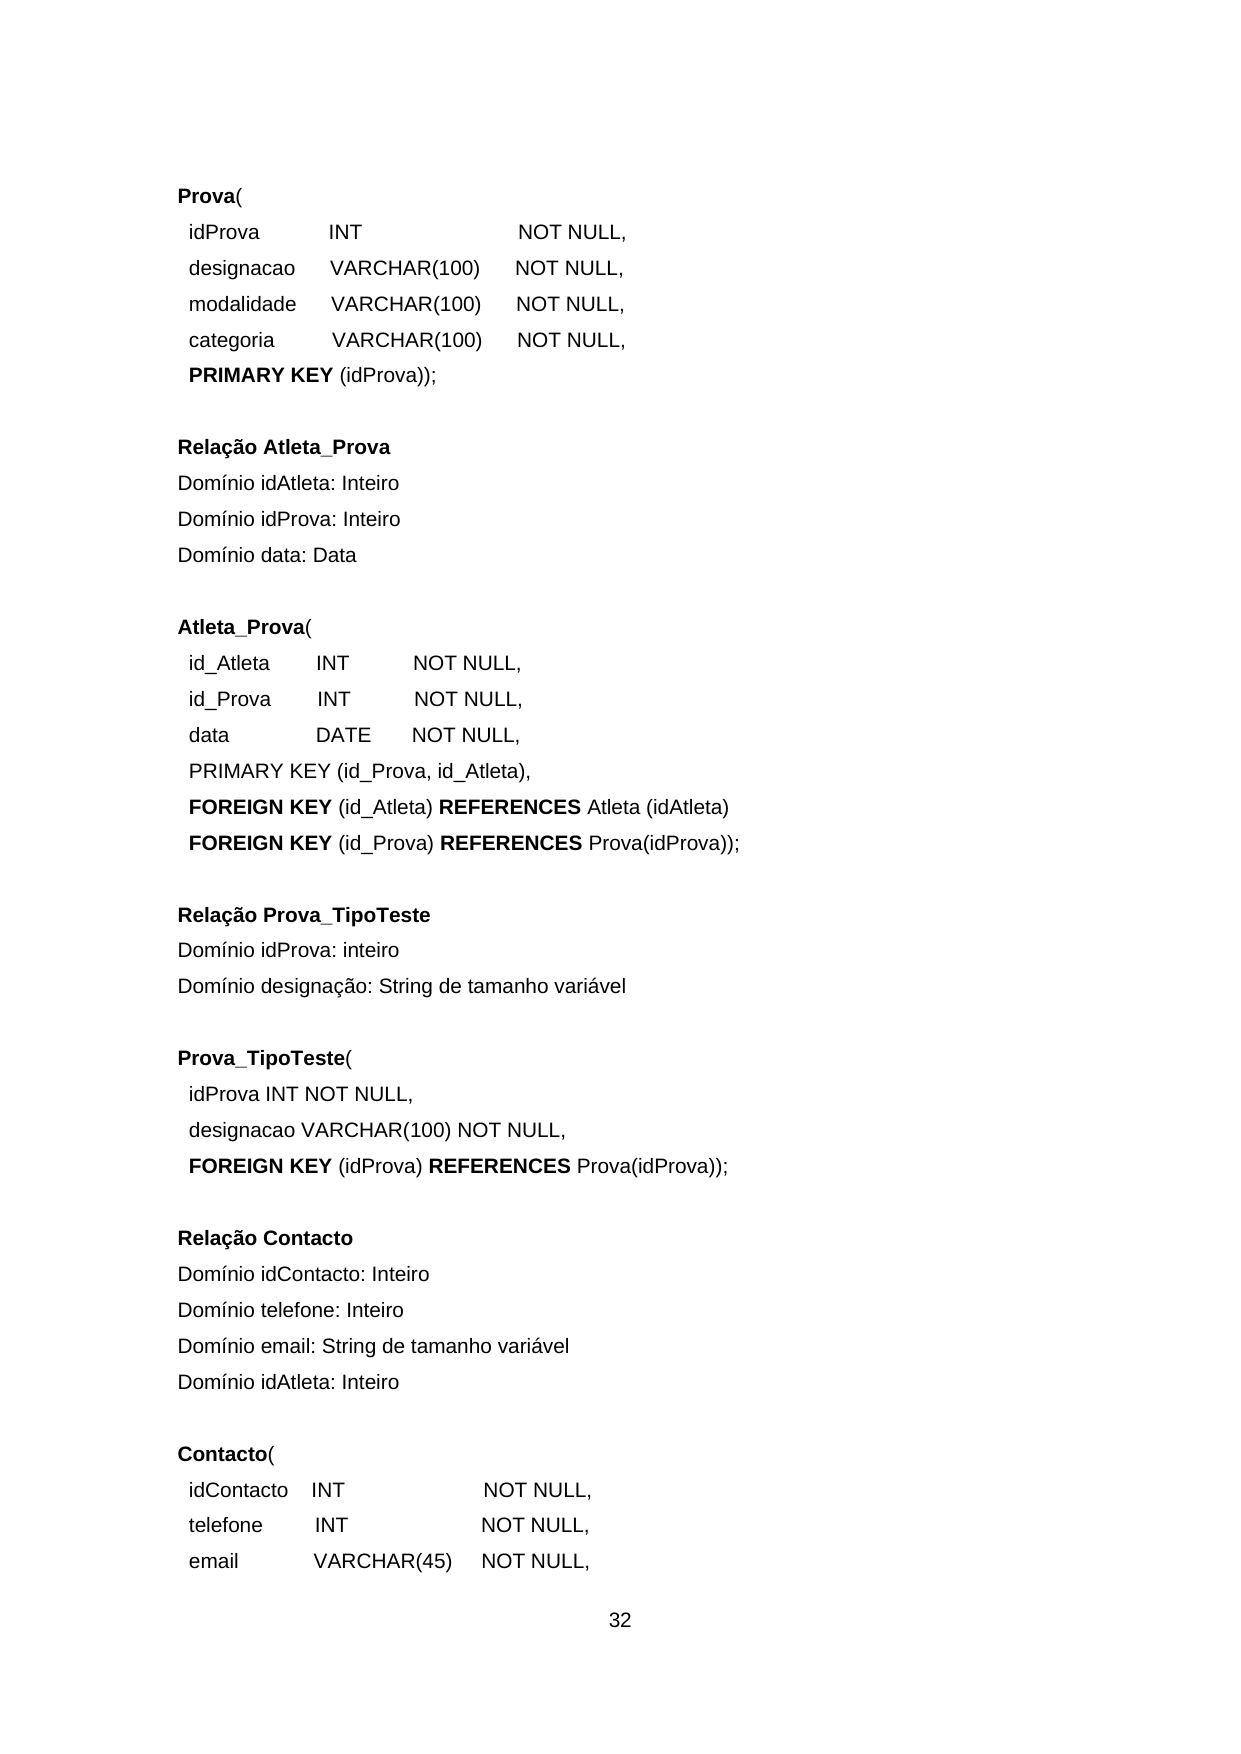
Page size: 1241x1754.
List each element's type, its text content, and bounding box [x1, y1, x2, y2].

text Prova( [177, 184, 1063, 208]
text Relação Atleta_Prova [177, 435, 1063, 459]
text Domínio idProva: Inteiro [177, 507, 1063, 531]
text Domínio idProva: inteiro [177, 938, 1063, 962]
text Domínio idAtleta: Inteiro [177, 1369, 1063, 1393]
text id_Prova INT NOT NULL, [177, 687, 1063, 711]
text Contacto( [177, 1441, 1063, 1465]
text idProva INT NOT NULL, [177, 219, 1063, 243]
text FOREIGN KEY (idProva) REFERENCES Prova(idProva)); [177, 1154, 1063, 1178]
text id_Atleta INT NOT NULL, [177, 651, 1063, 675]
text FOREIGN KEY (id_Atleta) REFERENCES Atleta (idAtleta) [177, 794, 1063, 818]
text Domínio data: Data [177, 543, 1063, 567]
text data DATE NOT NULL, [177, 723, 1063, 747]
text Atleta_Prova( [177, 615, 1063, 639]
text idContacto INT NOT NULL, [177, 1477, 1063, 1501]
text categoria VARCHAR(100) NOT NULL, [177, 327, 1063, 351]
text Domínio telefone: Inteiro [177, 1298, 1063, 1322]
text Domínio email: String de tamanho variável [177, 1334, 1063, 1358]
text Relação Prova_TipoTeste [177, 902, 1063, 926]
text PRIMARY KEY (idProva)); [177, 363, 1063, 387]
text Prova_TipoTeste( [177, 1046, 1063, 1070]
text designacao VARCHAR(100) NOT NULL, [177, 1118, 1063, 1142]
text FOREIGN KEY (id_Prova) REFERENCES Prova(idProva)); [177, 831, 1063, 854]
text telefone INT NOT NULL, [177, 1513, 1063, 1537]
text Domínio idAtleta: Inteiro [177, 471, 1063, 495]
text modalidade VARCHAR(100) NOT NULL, [177, 291, 1063, 315]
text Domínio designação: String de tamanho variável [177, 974, 1063, 998]
text PRIMARY KEY (id_Prova, id_Atleta), [177, 759, 1063, 783]
text Relação Contacto [177, 1226, 1063, 1250]
text Domínio idContacto: Inteiro [177, 1262, 1063, 1286]
text email VARCHAR(45) NOT NULL, [177, 1549, 1063, 1573]
text designacao VARCHAR(100) NOT NULL, [177, 256, 1063, 279]
text idProva INT NOT NULL, [177, 1082, 1063, 1106]
